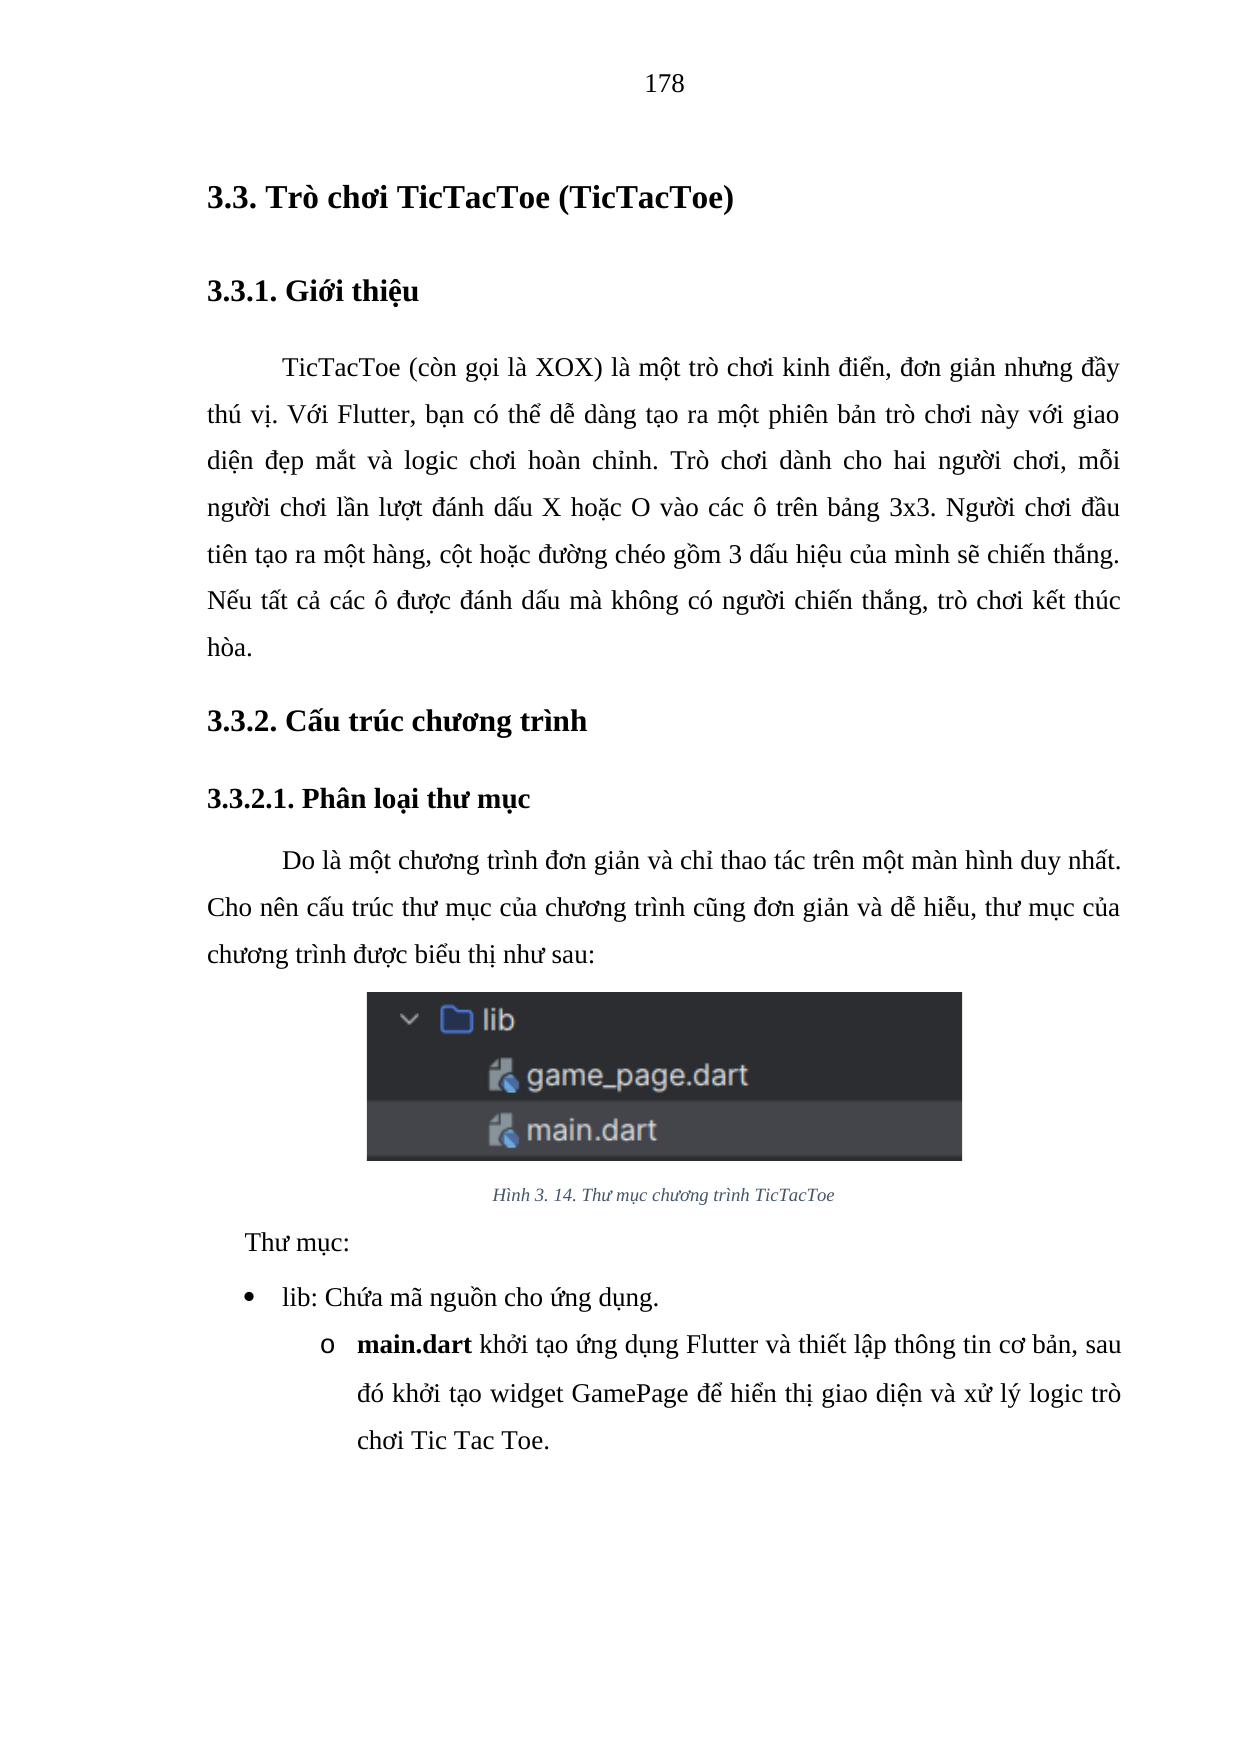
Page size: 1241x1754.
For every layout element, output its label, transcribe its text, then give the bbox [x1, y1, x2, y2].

text Do là một chương trình đơn giản và chỉ thao tác trên một màn hình duy nhất. Cho nên cấu trúc thư mục của chương trình cũng đơn giản và dễ hiễu, thư mục của chương trình được biểu thị như sau: [207, 844, 1122, 969]
text Thư mục: [207, 1226, 1122, 1258]
subtitle 3.3.1. Giới thiệu [207, 272, 1122, 308]
subtitle 3.3. Trò chơi TicTacToe (TicTacToe) [207, 177, 1122, 216]
text TicTacToe (còn gọi là XOX) là một trò chơi kinh điển, đơn giản nhưng đầy thú vị. Với Flutter, bạn có thể dễ dàng tạo ra một phiên bản trò chơi này với giao diện đẹp mắt và logic chơi hoàn chỉnh. Trò chơi dành cho hai người chơi, mỗi người chơi lần lượt đánh dấu X hoặc O vào các ô trên bảng 3x3. Người chơi đầu tiên tạo ra một hàng, cột hoặc đường chéo gồm 3 dấu hiệu của mình sẽ chiến thắng. Nếu tất cả các ô được đánh dấu mà không có người chiến thắng, trò chơi kết thúc hòa. [207, 351, 1122, 662]
list lib: Chứa mã nguồn cho ứng dụng. [244, 1281, 1122, 1313]
picture [366, 992, 963, 1161]
list main.dart khởi tạo ứng dụng Flutter và thiết lập thông tin cơ bản, sau đó khởi tạo widget GamePage để hiển thị giao diện và xử lý logic trò chơi Tic Tac Toe. [319, 1328, 1122, 1455]
text Hình 3. 14. Thư mục chương trình TicTacToe [207, 1184, 1122, 1206]
subtitle 3.3.2.1. Phân loại thư mục [207, 782, 1122, 815]
subtitle 3.3.2. Cấu trúc chương trình [207, 703, 1122, 739]
